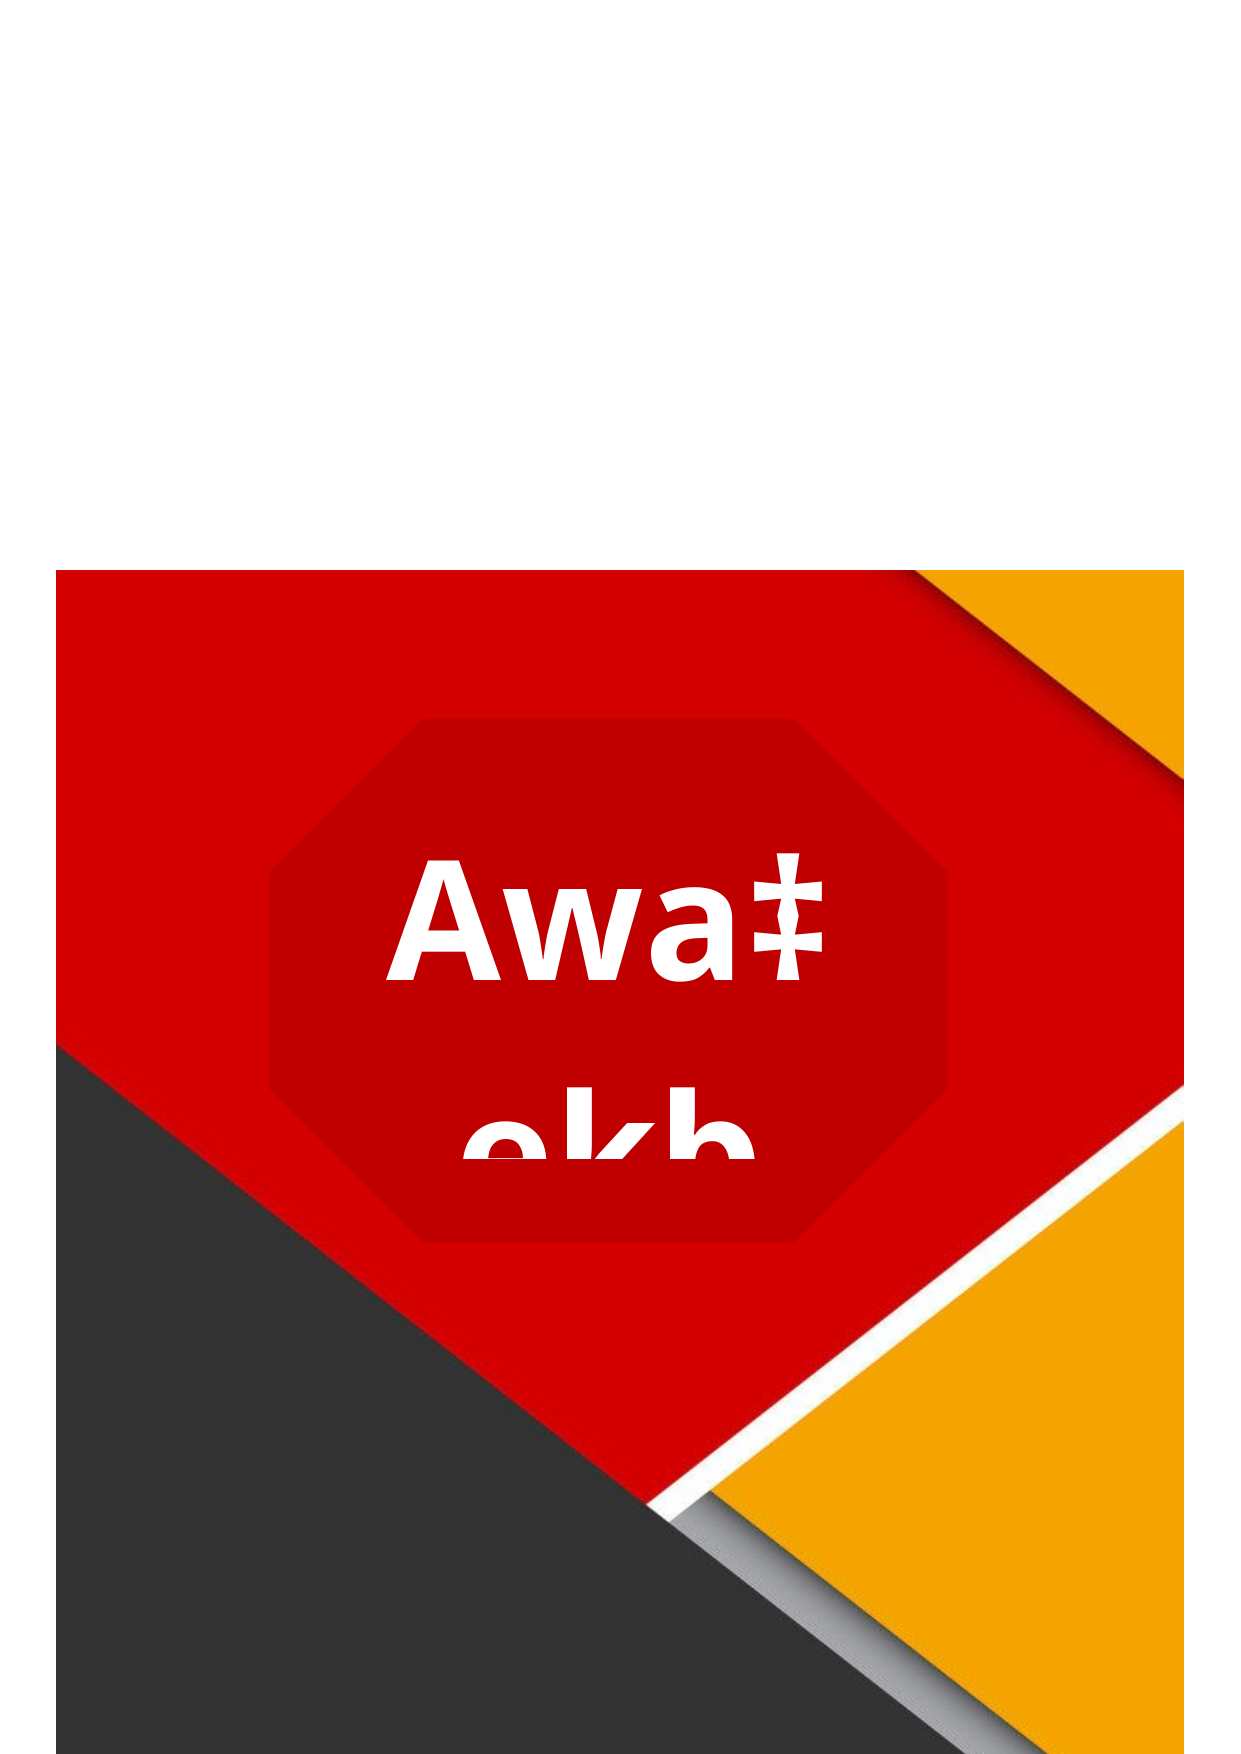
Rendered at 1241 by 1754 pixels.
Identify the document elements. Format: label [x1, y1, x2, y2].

picture [56, 570, 1184, 1754]
